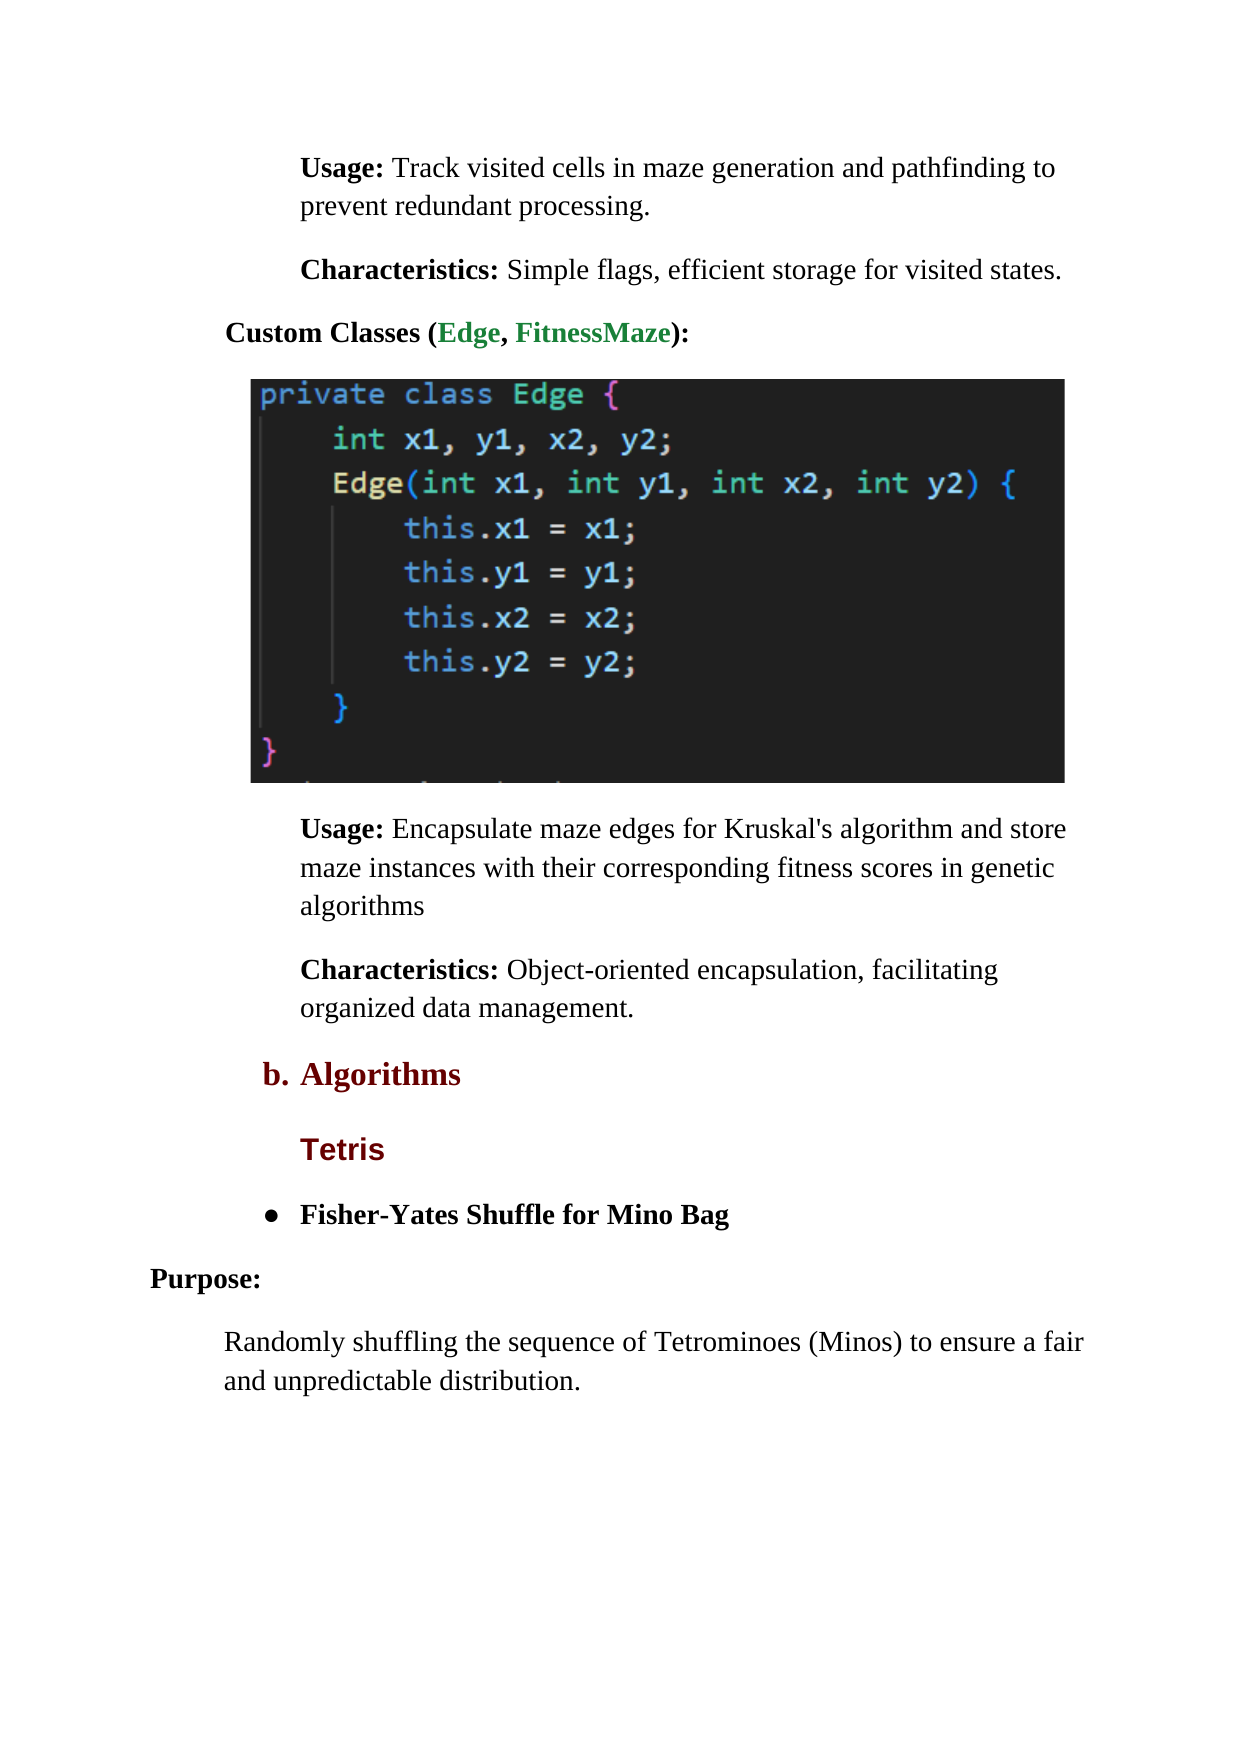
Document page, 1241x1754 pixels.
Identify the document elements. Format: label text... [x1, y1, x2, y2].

text Randomly shuffling the sequence of Tetrominoes (Minos) to ensure a fair and unpredictable distribution. [224, 1324, 1090, 1397]
text Usage: Track visited cells in maze generation and pathfinding to prevent redundant processing. [300, 150, 1090, 222]
subtitle Fisher-Yates Shuffle for Mino Bag [262, 1197, 1090, 1231]
text Usage: Encapsulate maze edges for Kruskal's algorithm and store maze instances with their corresponding fitness scores in genetic algorithms [300, 811, 1090, 922]
subtitle Algorithms [262, 1054, 1090, 1092]
text Custom Classes (Edge, FitnessMaze): [225, 316, 1090, 349]
text Characteristics: Simple flags, efficient storage for visited states. [300, 252, 1090, 286]
text Characteristics: Object-oriented encapsulation, facilitating organized data management. [300, 952, 1090, 1024]
picture [250, 379, 1065, 783]
text Purpose: [150, 1261, 1090, 1294]
subtitle Tetris [300, 1131, 1090, 1167]
